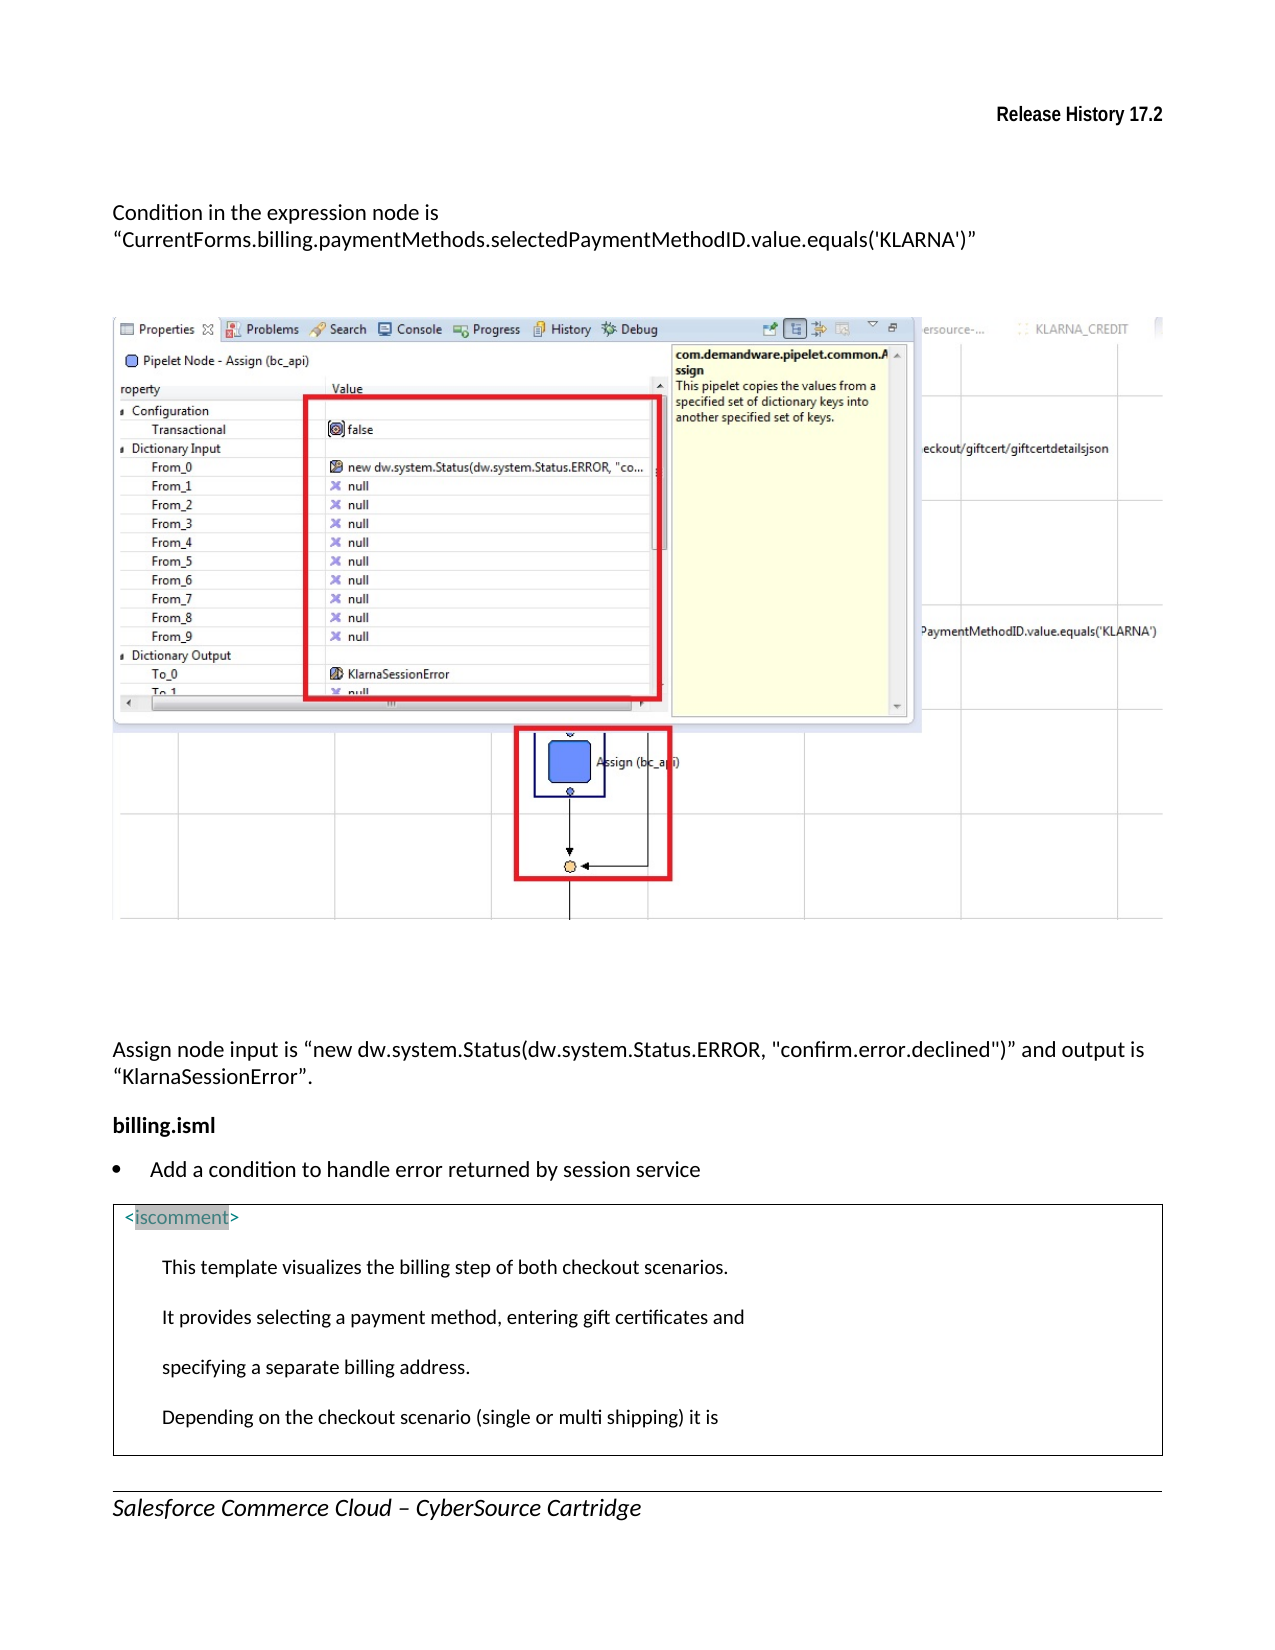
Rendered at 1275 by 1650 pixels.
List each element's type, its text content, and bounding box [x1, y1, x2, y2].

text Condition in the expression node is “CurrentForms.billing.paymentMethods.selectedPaymentMethodID.value.equals('KLARNA')” [112, 199, 1162, 253]
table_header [114, 1205, 1162, 1455]
picture [112, 317, 1163, 920]
list Add a condition to handle error returned by session service [112, 1156, 1162, 1183]
subtitle billing.isml [112, 1111, 1162, 1139]
text Assign node input is “new dw.system.Status(dw.system.Status.ERROR, "confirm.error.declined")” and output is “KlarnaSessionError”. [112, 1036, 1162, 1090]
